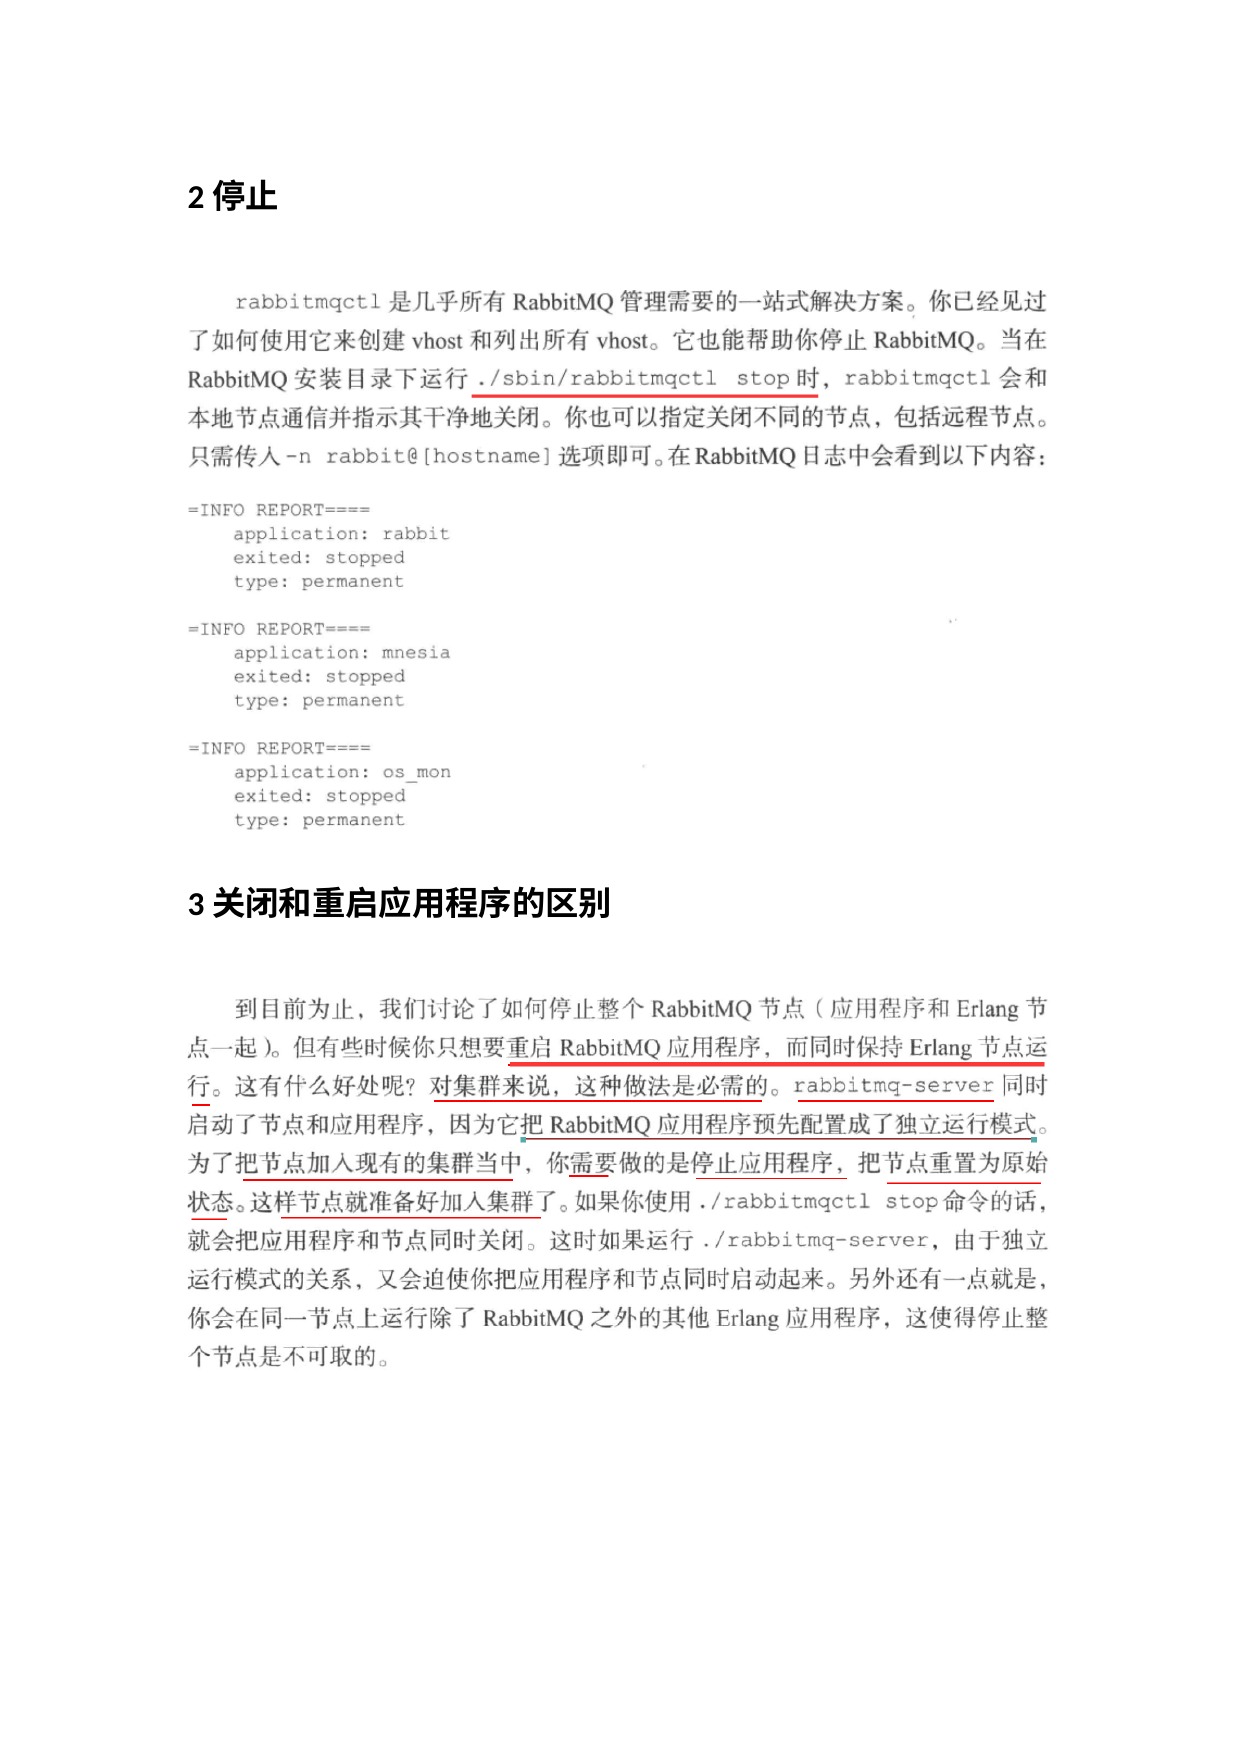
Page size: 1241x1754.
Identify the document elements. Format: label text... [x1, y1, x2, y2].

picture [187, 288, 1053, 836]
subtitle 2 停止 [187, 162, 1053, 227]
subtitle 3 关闭和重启应用程序的区别 [187, 868, 1053, 933]
picture [187, 995, 1053, 1370]
